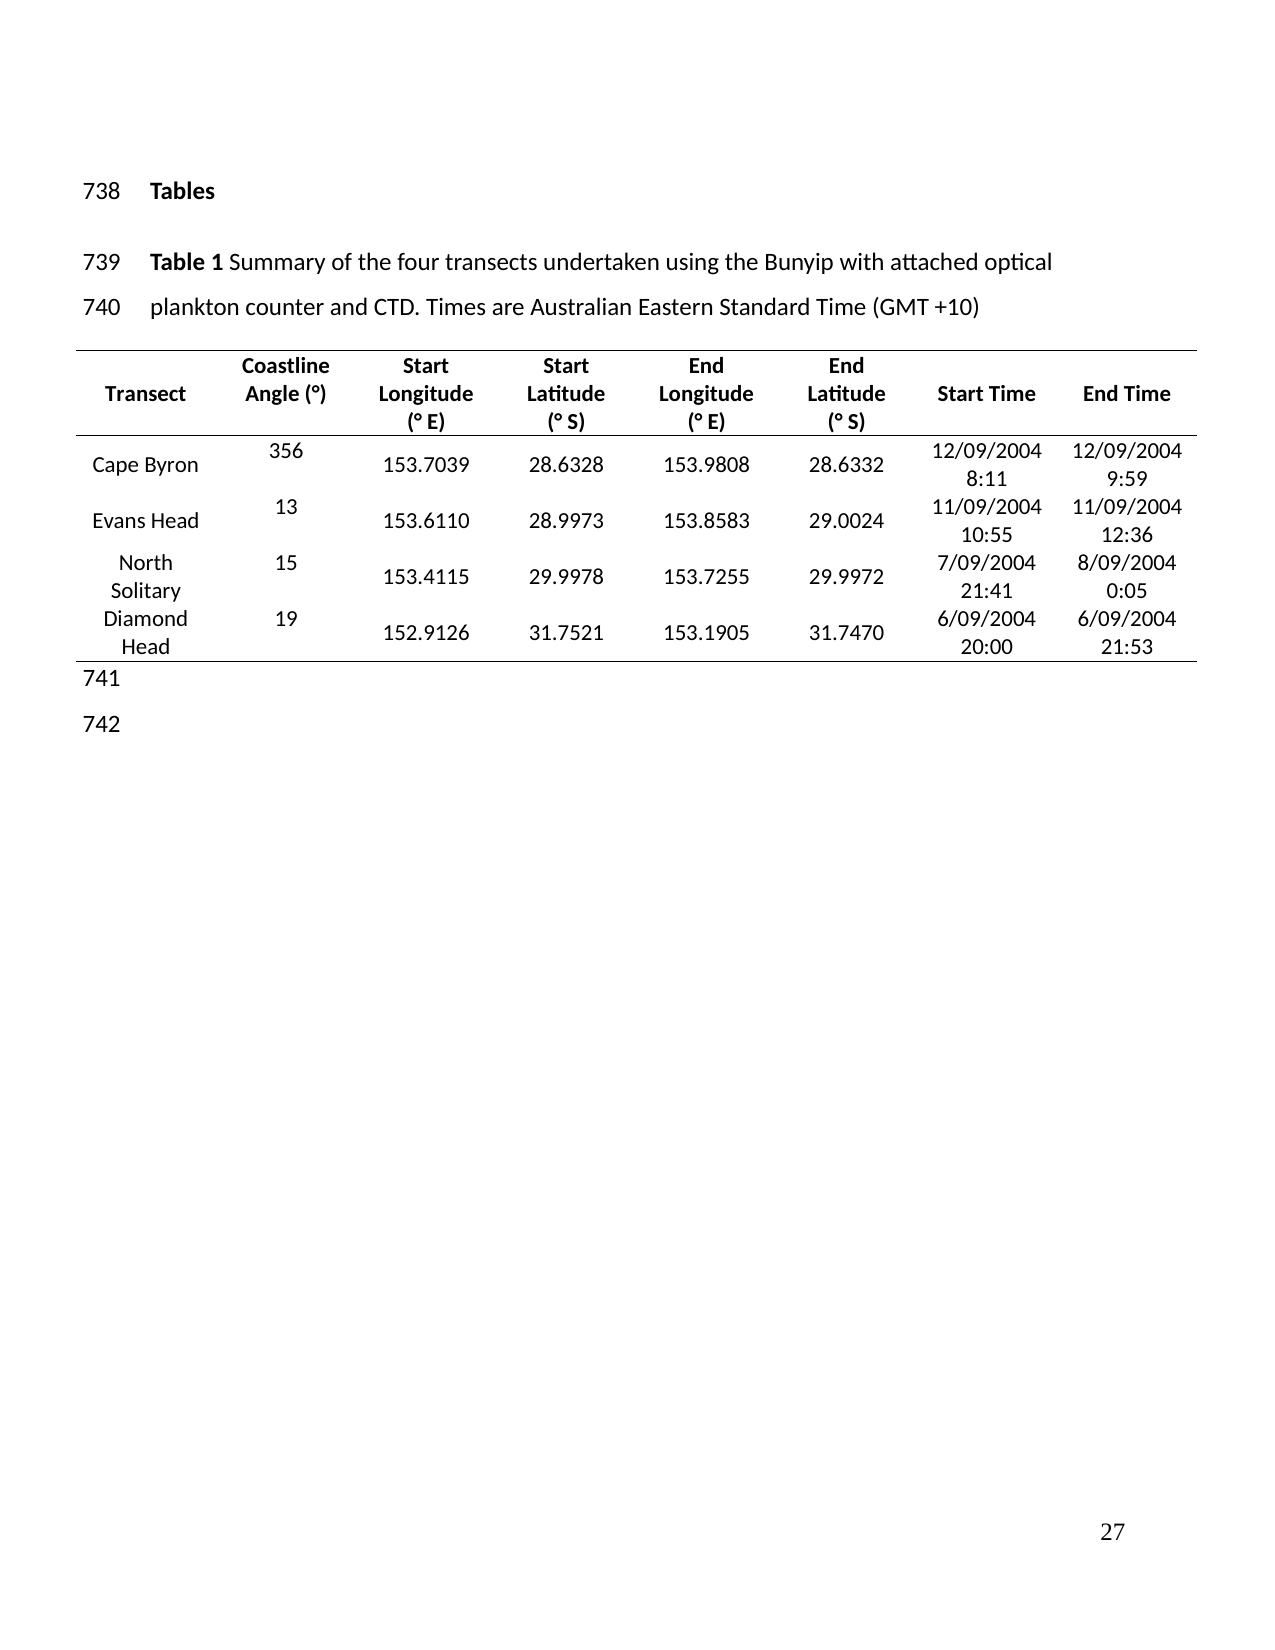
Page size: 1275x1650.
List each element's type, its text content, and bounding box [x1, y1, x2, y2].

table_cell Evans Head [76, 492, 216, 548]
table_cell 153.7255 [636, 548, 776, 604]
table_cell 6/09/2004 21:53 [1057, 604, 1197, 661]
table_header Start Time [916, 351, 1057, 435]
table_cell 13 [216, 492, 356, 548]
table_cell 29.9978 [496, 548, 636, 604]
table_cell 153.1905 [636, 604, 776, 661]
table_cell 31.7470 [776, 604, 916, 661]
table_cell 356 [216, 436, 356, 492]
subtitle Table 1 Summary of the four transects undertaken using the Bunyip with attached optical plankton counter and CTD. Times are Australian Eastern Standard Time (GMT +10) [150, 246, 1125, 322]
table_cell 12/09/2004 8:11 [916, 436, 1057, 492]
table_cell 152.9126 [356, 604, 496, 661]
table_cell 153.7039 [356, 436, 496, 492]
table_header End Time [1057, 351, 1197, 435]
table_header End Longitude (° E) [636, 351, 776, 435]
table_cell 153.8583 [636, 492, 776, 548]
table_cell 11/09/2004 12:36 [1057, 492, 1197, 548]
table_cell Diamond Head [76, 604, 216, 661]
table_cell North Solitary [76, 548, 216, 604]
table_cell 31.7521 [496, 604, 636, 661]
table_header Coastline Angle (°) [216, 351, 356, 435]
table_cell 7/09/2004 21:41 [916, 548, 1057, 604]
table_cell 11/09/2004 10:55 [916, 492, 1057, 548]
table_cell 153.9808 [636, 436, 776, 492]
table_cell 15 [216, 548, 356, 604]
table_cell 29.9972 [776, 548, 916, 604]
table_cell 8/09/2004 0:05 [1057, 548, 1197, 604]
table_cell 19 [216, 604, 356, 661]
table_cell 28.6332 [776, 436, 916, 492]
table_header End Latitude (° S) [776, 351, 916, 435]
table_cell 153.6110 [356, 492, 496, 548]
table_cell 28.9973 [496, 492, 636, 548]
table_cell 6/09/2004 20:00 [916, 604, 1057, 661]
subtitle Tables [150, 175, 1125, 206]
table_cell 12/09/2004 9:59 [1057, 436, 1197, 492]
table_cell 29.0024 [776, 492, 916, 548]
table_header Start Latitude (° S) [496, 351, 636, 435]
table_cell Cape Byron [76, 436, 216, 492]
table_cell 28.6328 [496, 436, 636, 492]
table_header Transect [76, 351, 216, 435]
table_cell 153.4115 [356, 548, 496, 604]
table_header Start Longitude (° E) [356, 351, 496, 435]
